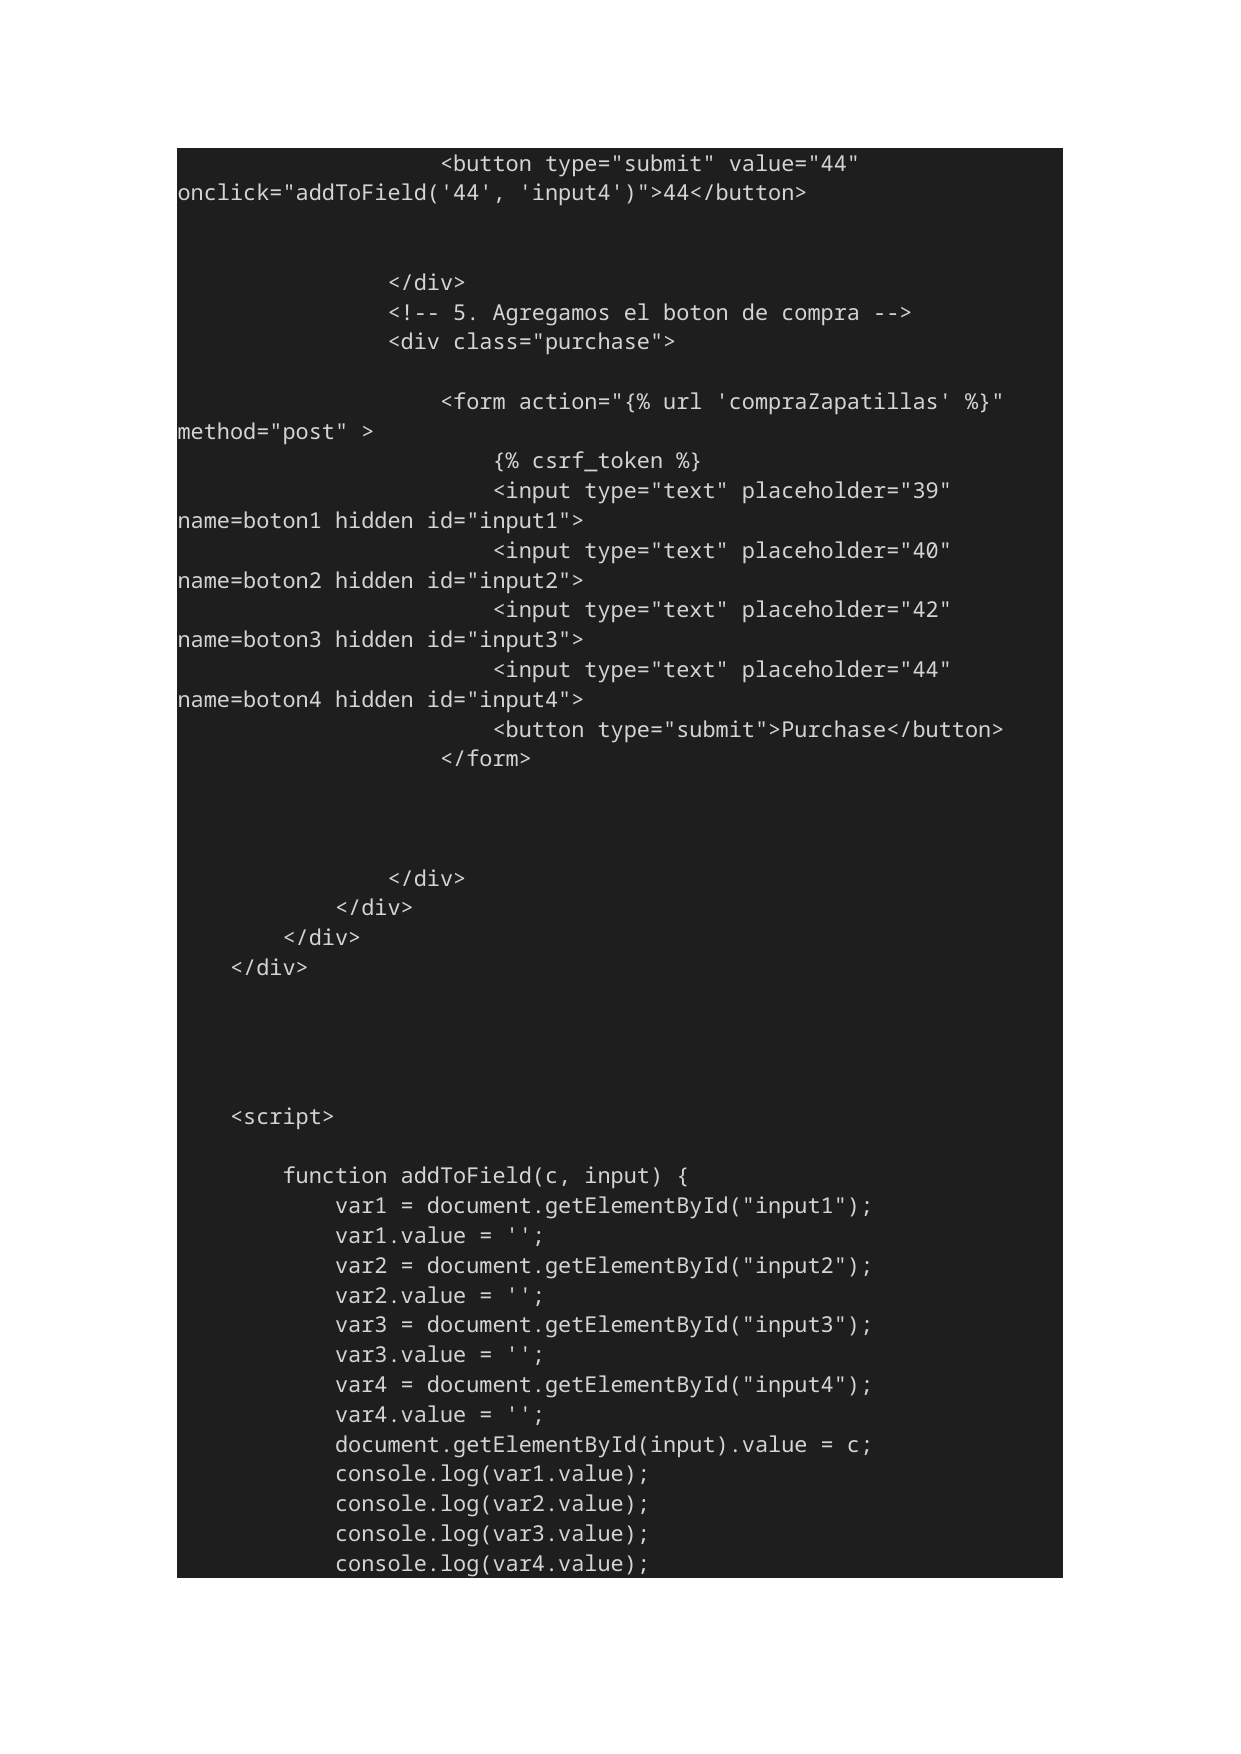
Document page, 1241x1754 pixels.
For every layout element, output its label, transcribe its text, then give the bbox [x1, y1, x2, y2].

text <!-- 5. Agregamos el boton de compra --> [177, 297, 1063, 326]
text var2.value = ''; [177, 1280, 1063, 1309]
text document.getElementById(input).value = c; [177, 1429, 1063, 1458]
text </div> [177, 267, 1063, 297]
text </div> [177, 892, 1063, 922]
text <button type="submit">Purchase</button> [177, 714, 1063, 743]
text console.log(var2.value); [177, 1488, 1063, 1518]
text console.log(var4.value); [177, 1548, 1063, 1578]
text </div> [177, 922, 1063, 952]
text function addToField(c, input) { [177, 1161, 1063, 1190]
text var1.value = ''; [177, 1220, 1063, 1250]
text <button type="submit" value="44" onclick="addToField('44', 'input4')">44</button> [177, 148, 1063, 207]
text <script> [177, 1101, 1063, 1131]
text <input type="text" placeholder="42" name=boton3 hidden id="input3"> [177, 594, 1063, 654]
text var2 = document.getElementById("input2"); [177, 1250, 1063, 1280]
text <input type="text" placeholder="40" name=boton2 hidden id="input2"> [177, 535, 1063, 594]
text </div> [177, 952, 1063, 982]
text console.log(var1.value); [177, 1458, 1063, 1488]
text <input type="text" placeholder="39" name=boton1 hidden id="input1"> [177, 475, 1063, 535]
text <form action="{% url 'compraZapatillas' %}" method="post" > [177, 386, 1063, 446]
text var1 = document.getElementById("input1"); [177, 1190, 1063, 1220]
text {% csrf_token %} [177, 446, 1063, 475]
text var4 = document.getElementById("input4"); [177, 1369, 1063, 1399]
text </form> [177, 743, 1063, 773]
text <input type="text" placeholder="44" name=boton4 hidden id="input4"> [177, 654, 1063, 714]
text var3 = document.getElementById("input3"); [177, 1309, 1063, 1339]
text console.log(var3.value); [177, 1518, 1063, 1548]
text var4.value = ''; [177, 1399, 1063, 1429]
text </div> [177, 863, 1063, 892]
text <div class="purchase"> [177, 326, 1063, 356]
text var3.value = ''; [177, 1339, 1063, 1369]
